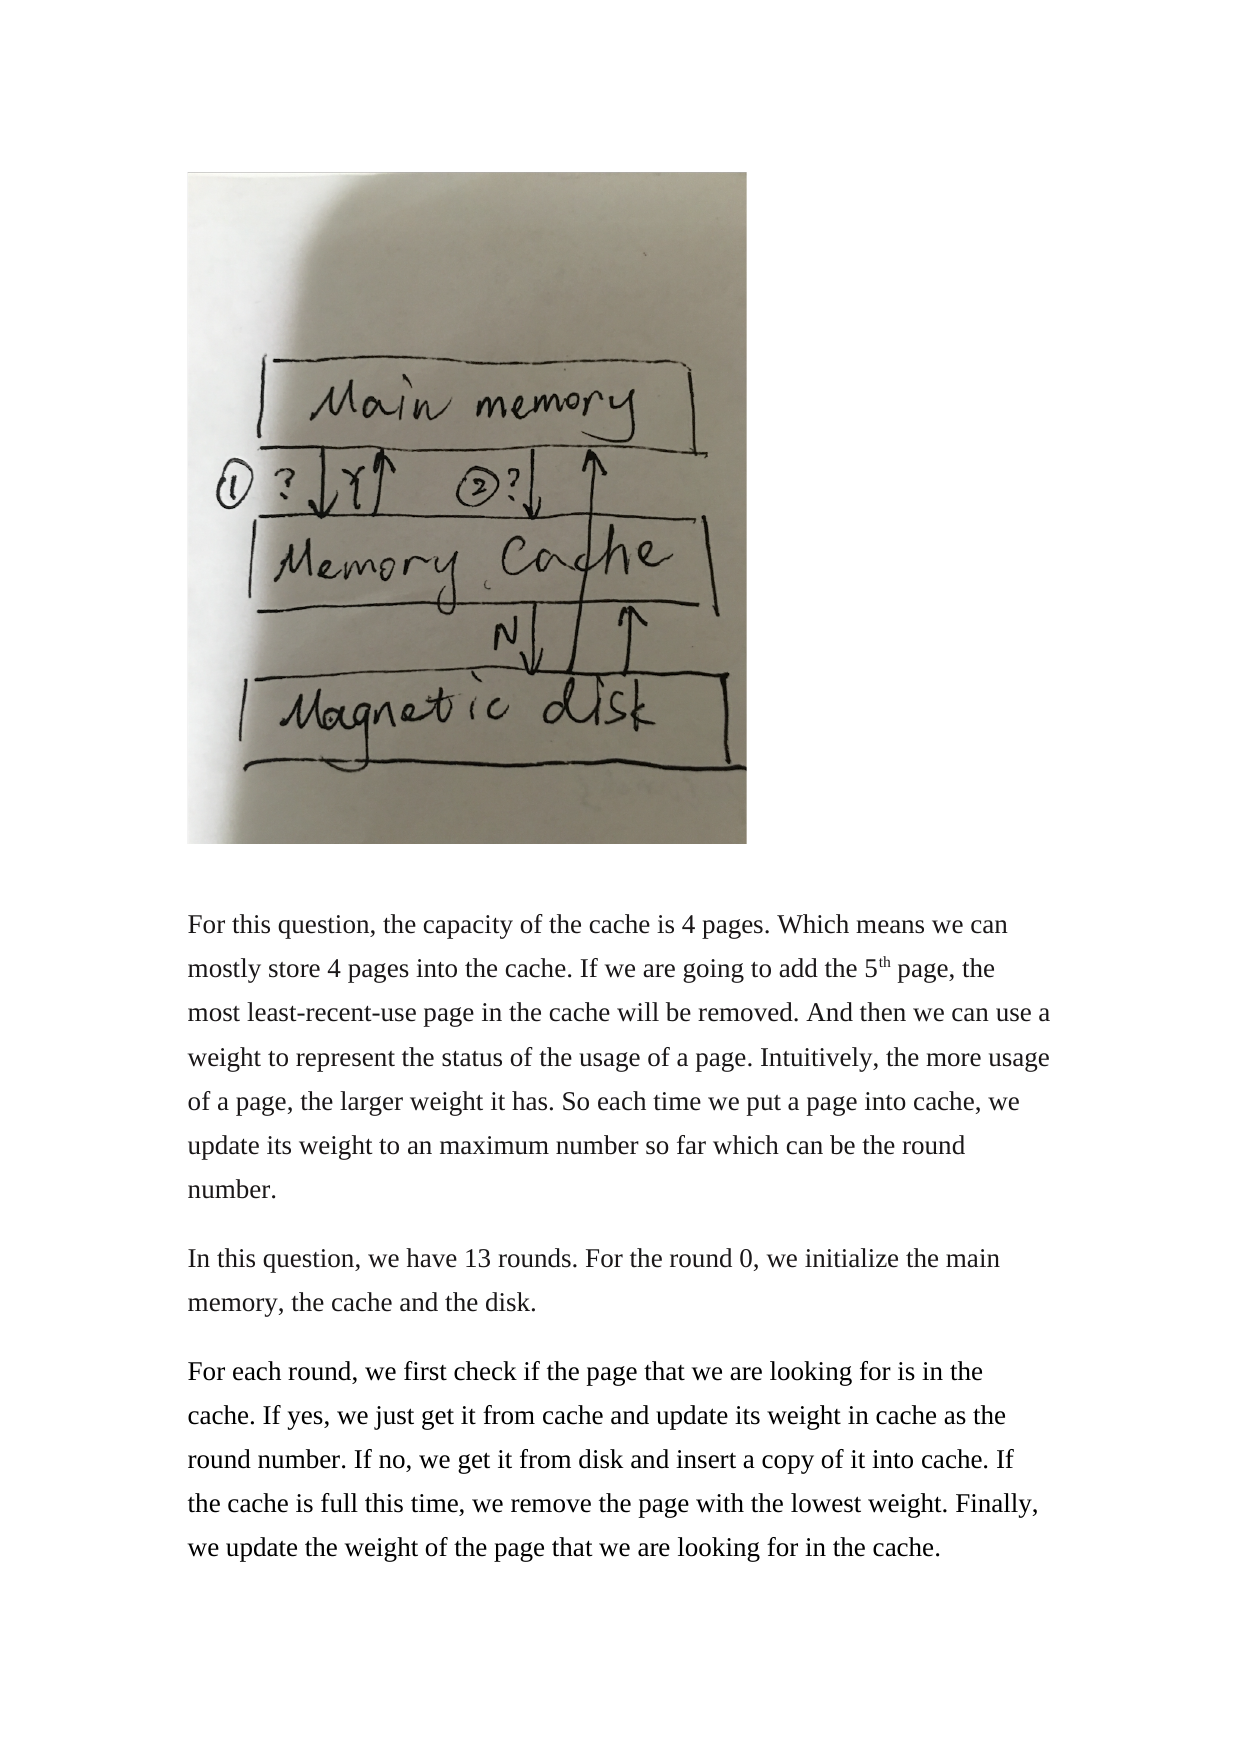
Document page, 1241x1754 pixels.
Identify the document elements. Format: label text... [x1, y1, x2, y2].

text For each round, we first check if the page that we are looking for is in the cache. If yes, we just get it from cache and update its weight in cache as the round number. If no, we get it from disk and insert a copy of it into cache. If the cache is full this time, we remove the page with the lowest weight. Finally, we update the weight of the page that we are looking for in the cache. [187, 1348, 1053, 1569]
text In this question, we have 13 rounds. For the round 0, we initialize the main memory, the cache and the disk. [187, 1235, 1053, 1323]
picture [187, 172, 747, 844]
text For this question, the capacity of the cache is 4 pages. Which means we can mostly store 4 pages into the cache. If we are going to add the 5th page, the most least-recent-use page in the cache will be removed. And then we can use a weight to represent the status of the usage of a page. Intuitively, the more usage of a page, the larger weight it has. So each time we put a page into cache, we update its weight to an maximum number so far which can be the round number. [187, 902, 1053, 1210]
